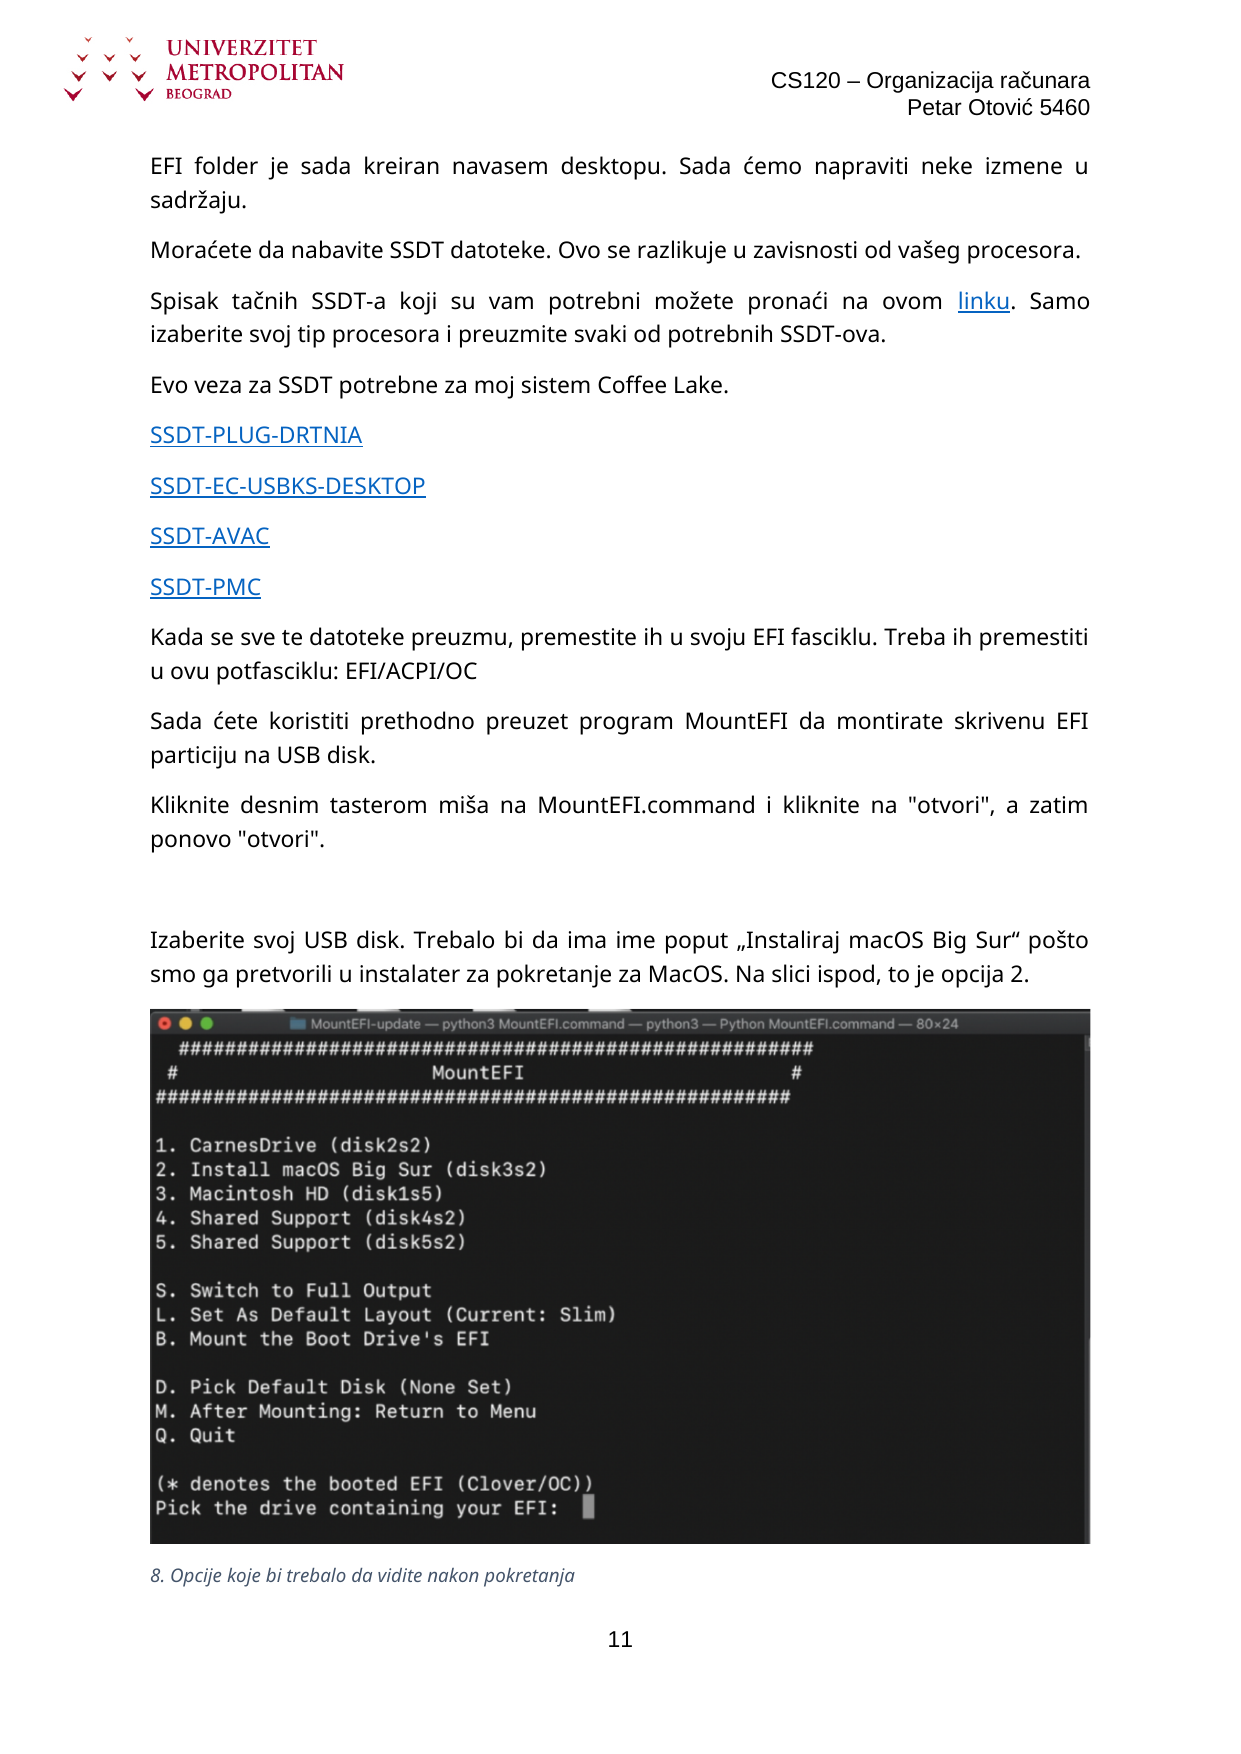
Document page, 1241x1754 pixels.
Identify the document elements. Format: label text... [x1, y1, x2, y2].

text EFI folder je sada kreiran navasem desktopu. Sada ćemo napraviti neke izmene u sadržaju. [150, 150, 1090, 215]
text Izaberite svoj USB disk. Trebalo bi da ima ime poput „Instaliraj macOS Big Sur“ pošto smo ga pretvorili u instalater za pokretanje za MacOS. Na slici ispod, to je opcija 2. [150, 924, 1090, 989]
picture [150, 1007, 1091, 1544]
text SSDT-PMC [150, 570, 1090, 602]
text Moraćete da nabavite SSDT datoteke. Ovo se razlikuje u zavisnosti od vašeg procesora. [150, 234, 1090, 265]
text Kada se sve te datoteke preuzmu, premestite ih u svoju EFI fasciklu. Treba ih premestiti u ovu potfasciklu: EFI/ACPI/OC [150, 621, 1090, 686]
text Kliknite desnim tasterom miša na MountEFI.command i kliknite na "otvori", a zatim ponovo "otvori". [150, 789, 1090, 854]
text SSDT-PLUG-DRTNIA [150, 419, 1090, 450]
picture [54, 26, 353, 109]
text SSDT-AVAC [150, 520, 1090, 551]
text Spisak tačnih SSDT-a koji su vam potrebni možete pronaći na ovom linku. Samo izaberite svoj tip procesora i preuzmite svaki od potrebnih SSDT-ova. [150, 284, 1090, 349]
text Sada ćete koristiti prethodno preuzet program MountEFI da montirate skrivenu EFI particiju na USB disk. [150, 705, 1090, 770]
text SSDT-EC-USBKS-DESKTOP [150, 469, 1090, 501]
text Evo veza za SSDT potrebne za moj sistem Coffee Lake. [150, 369, 1090, 400]
